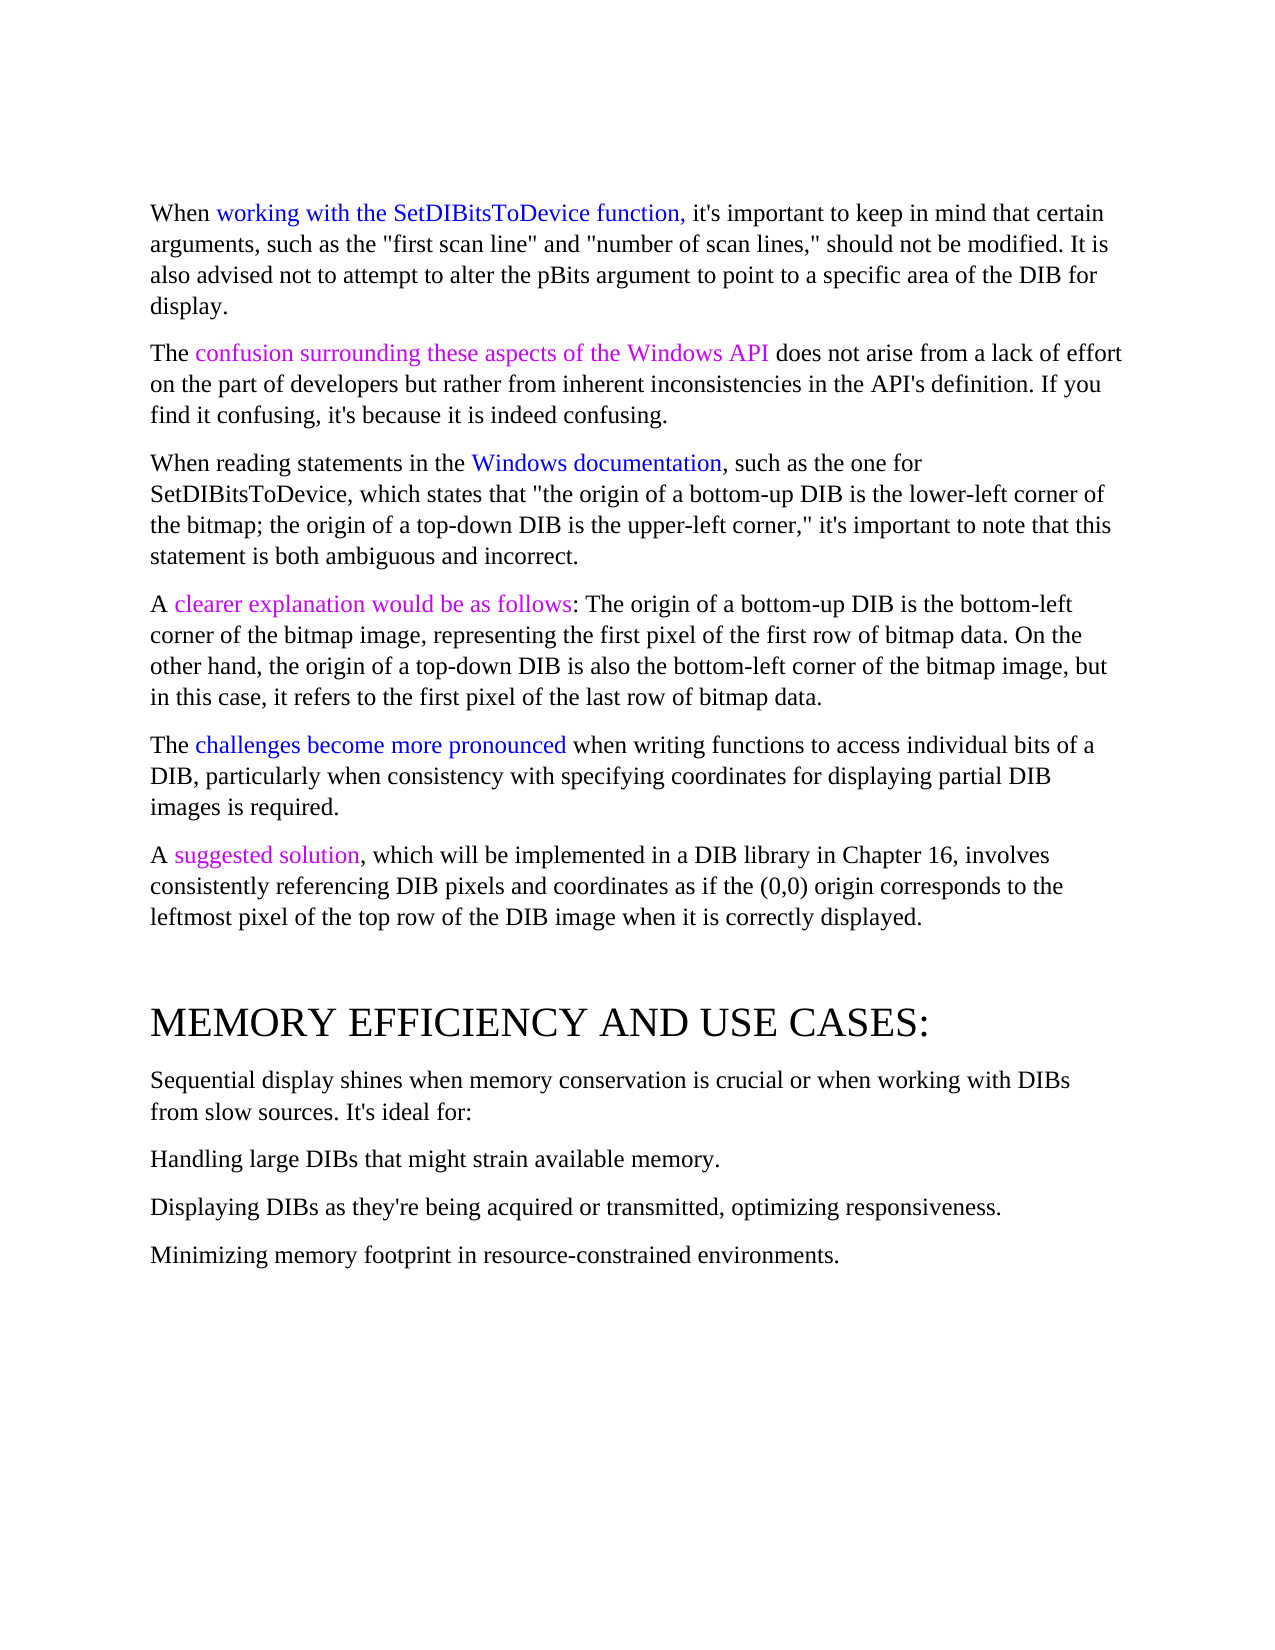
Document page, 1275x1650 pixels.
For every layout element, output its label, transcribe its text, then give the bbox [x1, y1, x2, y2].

text Minimizing memory footprint in resource-constrained environments. [150, 1240, 1125, 1268]
text When working with the SetDIBitsToDevice function, it's important to keep in mind that certain arguments, such as the "first scan line" and "number of scan lines," should not be modified. It is also advised not to attempt to alter the pBits argument to point to a specific area of the DIB for display. [150, 198, 1125, 319]
text Handling large DIBs that might strain available memory. [150, 1144, 1125, 1173]
text When reading statements in the Windows documentation, such as the one for SetDIBitsToDevice, which states that "the origin of a bottom-up DIB is the lower-left corner of the bitmap; the origin of a top-down DIB is the upper-left corner," it's important to note that this statement is both ambiguous and incorrect. [150, 448, 1125, 570]
text Displaying DIBs as they're being acquired or transmitted, optimizing responsiveness. [150, 1192, 1125, 1221]
text The confusion surrounding these aspects of the Windows API does not arise from a lack of effort on the part of developers but rather from inherent inconsistencies in the API's definition. If you find it confusing, it's because it is indeed confusing. [150, 338, 1125, 429]
text Sequential display shines when memory conservation is crucial or when working with DIBs from slow sources. It's ideal for: [150, 1066, 1125, 1125]
text The challenges become more pronounced when writing functions to access individual bits of a DIB, particularly when consistency with specifying coordinates for displaying partial DIB images is required. [150, 730, 1125, 821]
text A clearer explanation would be as follows: The origin of a bottom-up DIB is the bottom-left corner of the bitmap image, representing the first pixel of the first row of bitmap data. On the other hand, the origin of a top-down DIB is also the bottom-left corner of the bitmap image, but in this case, it refers to the first pixel of the last row of bitmap data. [150, 589, 1125, 711]
text A suggested solution, which will be implemented in a DIB library in Chapter 16, involves consistently referencing DIB pixels and coordinates as if the (0,0) origin corresponds to the leftmost pixel of the top row of the DIB image when it is correctly displayed. [150, 840, 1125, 931]
text MEMORY EFFICIENCY AND USE CASES: [150, 997, 1125, 1045]
